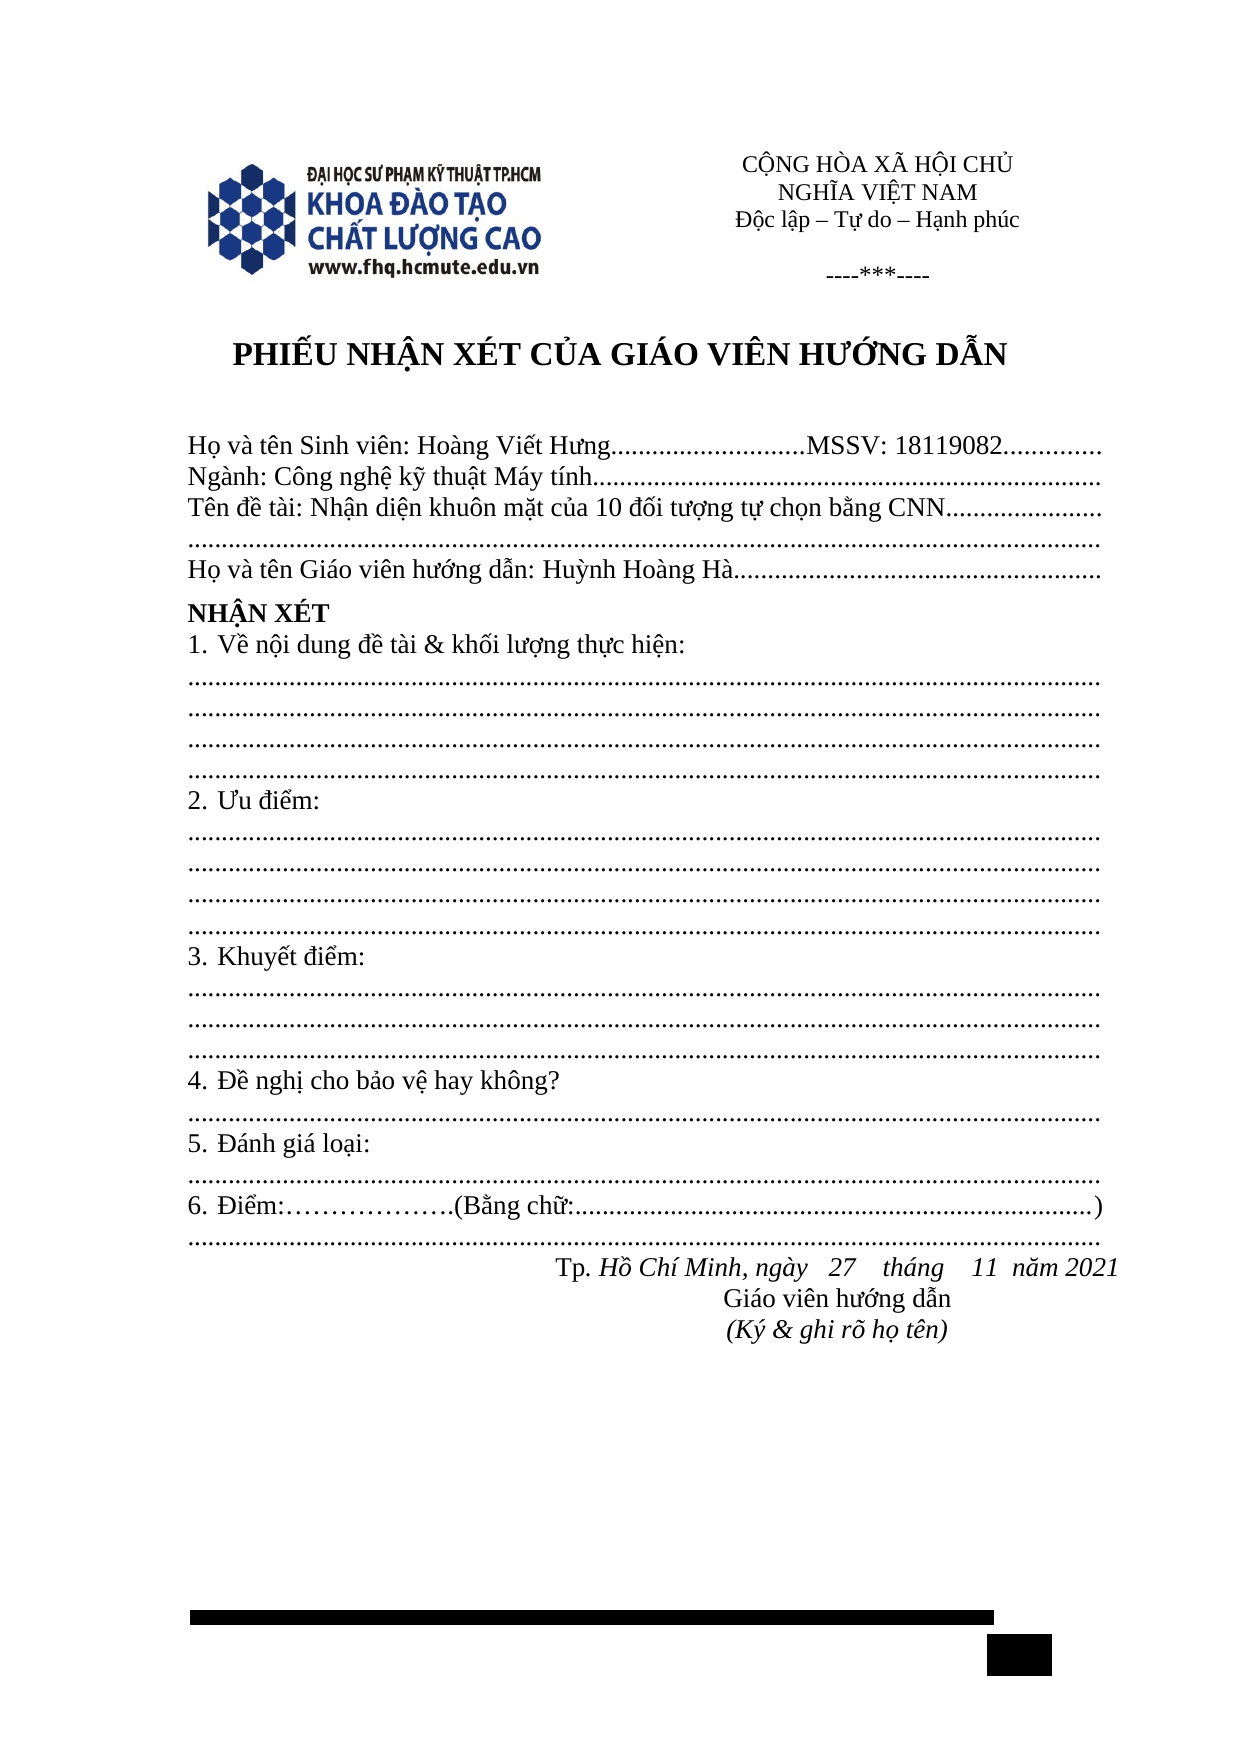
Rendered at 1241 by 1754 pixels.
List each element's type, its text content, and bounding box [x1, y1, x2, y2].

text PHIẾU NHẬN XÉT CỦA GIÁO VIÊN HƯỚNG DẪN [187, 334, 1053, 373]
list Khuyết điểm: [187, 940, 1053, 971]
list Đề nghị cho bảo vệ hay không? [187, 1064, 1053, 1096]
text NHẬN XÉT [187, 597, 1053, 628]
table_cell CỘNG HÒA XÃ HỘI CHỦ NGHĨA VIỆT NAM Độc lập – Tự do – Hạnh phúc ----***---- [701, 150, 1054, 309]
text Tp. Hồ Chí Minh, ngày 27 tháng 11 năm 2021 [187, 1251, 1053, 1282]
list Ưu điểm: [187, 784, 1053, 815]
list Điểm:……………….(Bằng chữ: ) [187, 1189, 1053, 1220]
text Họ và tên Sinh viên: Hoàng Viết Hưng MSSV: 18119082 [187, 429, 1053, 460]
text Giáo viên hướng dẫn [187, 1282, 1053, 1314]
text Ngành: Công nghệ kỹ thuật Máy tính [187, 460, 1053, 491]
text Tên đề tài: Nhận diện khuôn mặt của 10 đối tượng tự chọn bằng CNN [187, 491, 1053, 522]
text Họ và tên Giáo viên hướng dẫn: Huỳnh Hoàng Hà [187, 554, 1053, 585]
text (Ký & ghi rõ họ tên) [187, 1314, 1053, 1345]
list Đánh giá loại: [187, 1127, 1053, 1158]
table_cell [188, 150, 701, 309]
picture [198, 156, 550, 285]
list Về nội dung đề tài & khối lượng thực hiện: [187, 628, 1053, 659]
